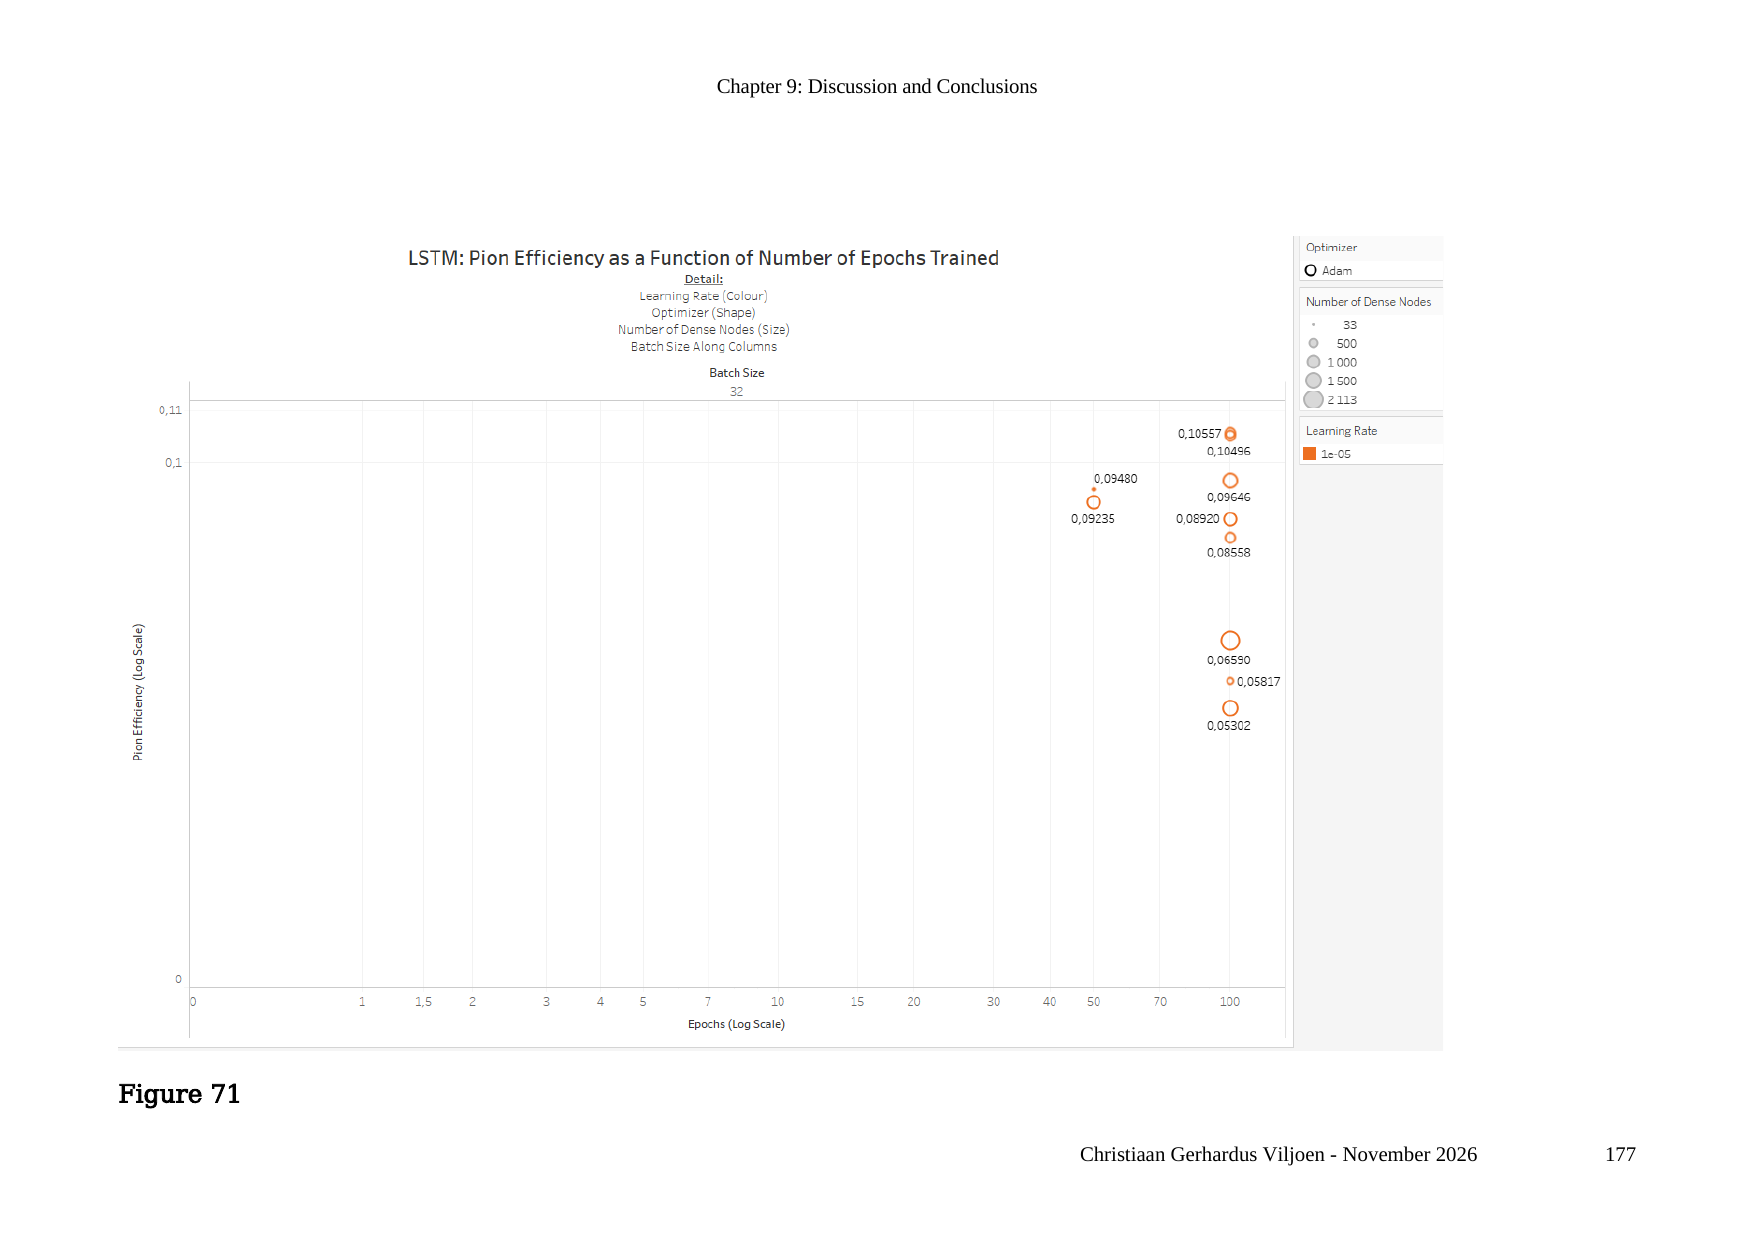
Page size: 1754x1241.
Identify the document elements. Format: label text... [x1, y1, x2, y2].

picture [118, 236, 1444, 1051]
text Figure [118, 1078, 1636, 1108]
